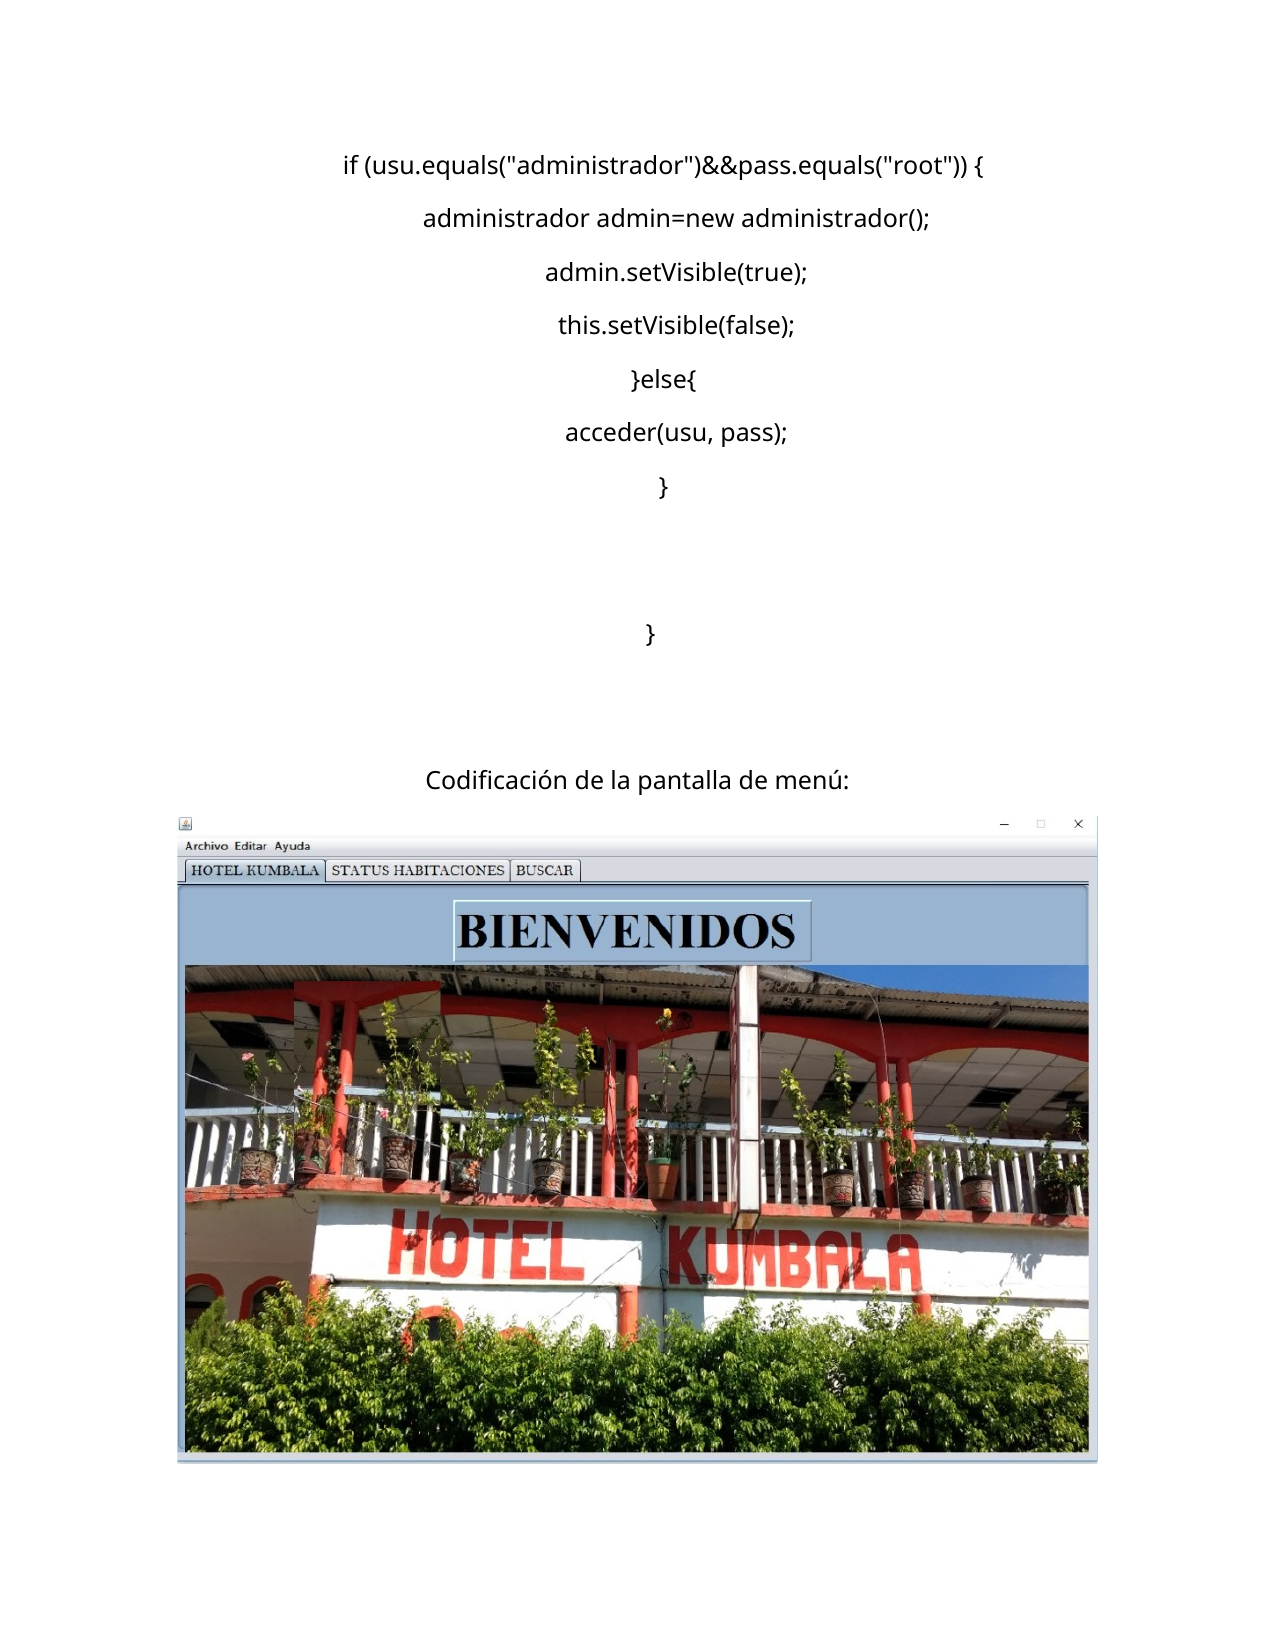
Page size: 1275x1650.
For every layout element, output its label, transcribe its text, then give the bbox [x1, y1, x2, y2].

text } [177, 615, 1098, 649]
picture [177, 816, 1098, 1464]
text admin.setVisible(true); [177, 254, 1098, 288]
text administrador admin=new administrador(); [177, 201, 1098, 235]
text Codificación de la pantalla de menú: [177, 763, 1098, 797]
text } [177, 468, 1098, 502]
text acceder(usu, pass); [177, 415, 1098, 449]
text }else{ [177, 361, 1098, 395]
text if (usu.equals("administrador")&&pass.equals("root")) { [177, 148, 1098, 182]
text this.setVisible(false); [177, 308, 1098, 342]
